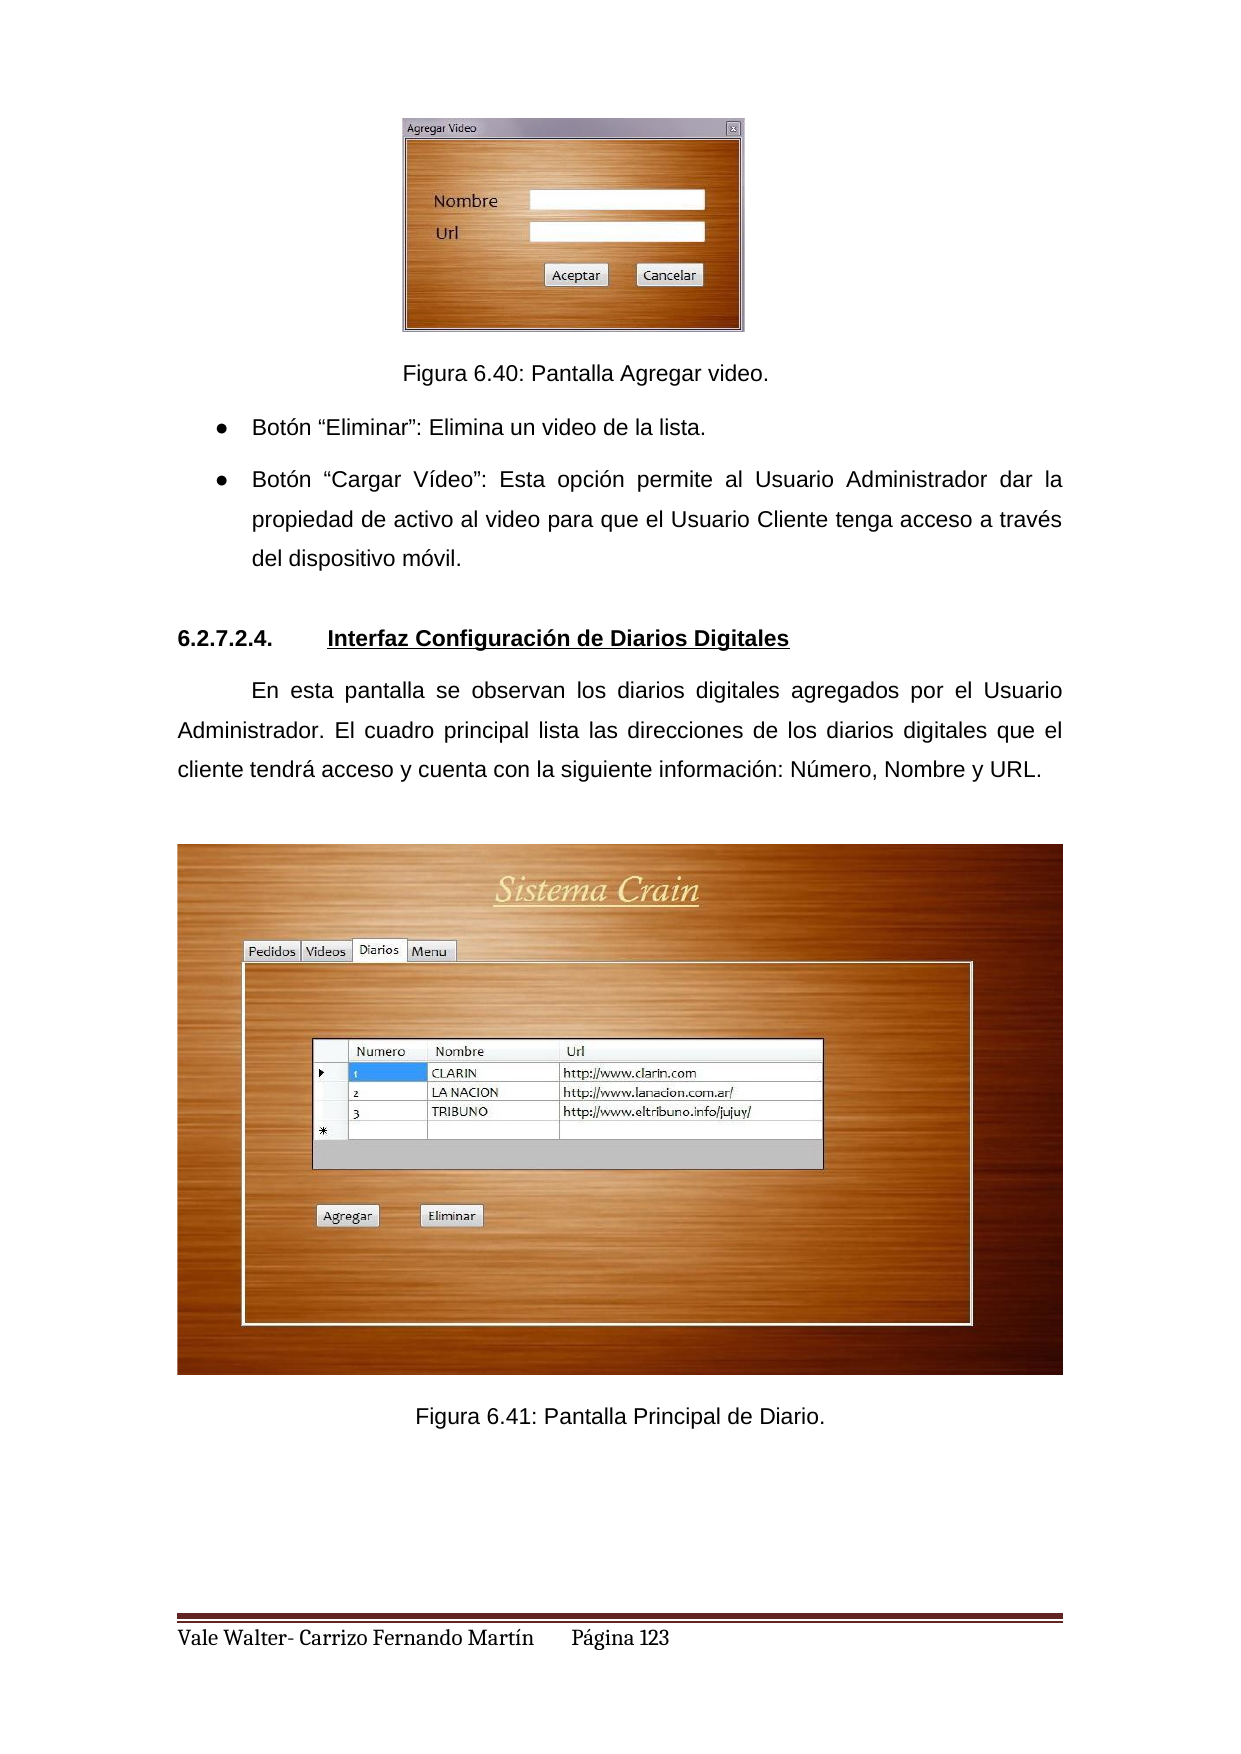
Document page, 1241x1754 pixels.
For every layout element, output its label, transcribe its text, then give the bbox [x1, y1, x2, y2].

list Interfaz Configuración de Diarios Digitales [177, 625, 1063, 652]
picture [177, 844, 1063, 1375]
list Botón “Cargar Vídeo”: Esta opción permite al Usuario Administrador dar la propiedad de activo al video para que el Usuario Cliente tenga acceso a través del dispositivo móvil. [214, 466, 1063, 572]
text Figura 6.40: Pantalla Agregar video. [252, 360, 1063, 386]
picture [402, 118, 745, 332]
text En esta pantalla se observan los diarios digitales agregados por el Usuario Administrador. El cuadro principal lista las direcciones de los diarios digitales que el cliente tendrá acceso y cuenta con la siguiente información: Número, Nombre y URL. [177, 677, 1063, 783]
list Botón “Eliminar”: Elimina un video de la lista. [214, 414, 1063, 441]
text Figura 6.41: Pantalla Principal de Diario. [177, 1403, 1063, 1429]
